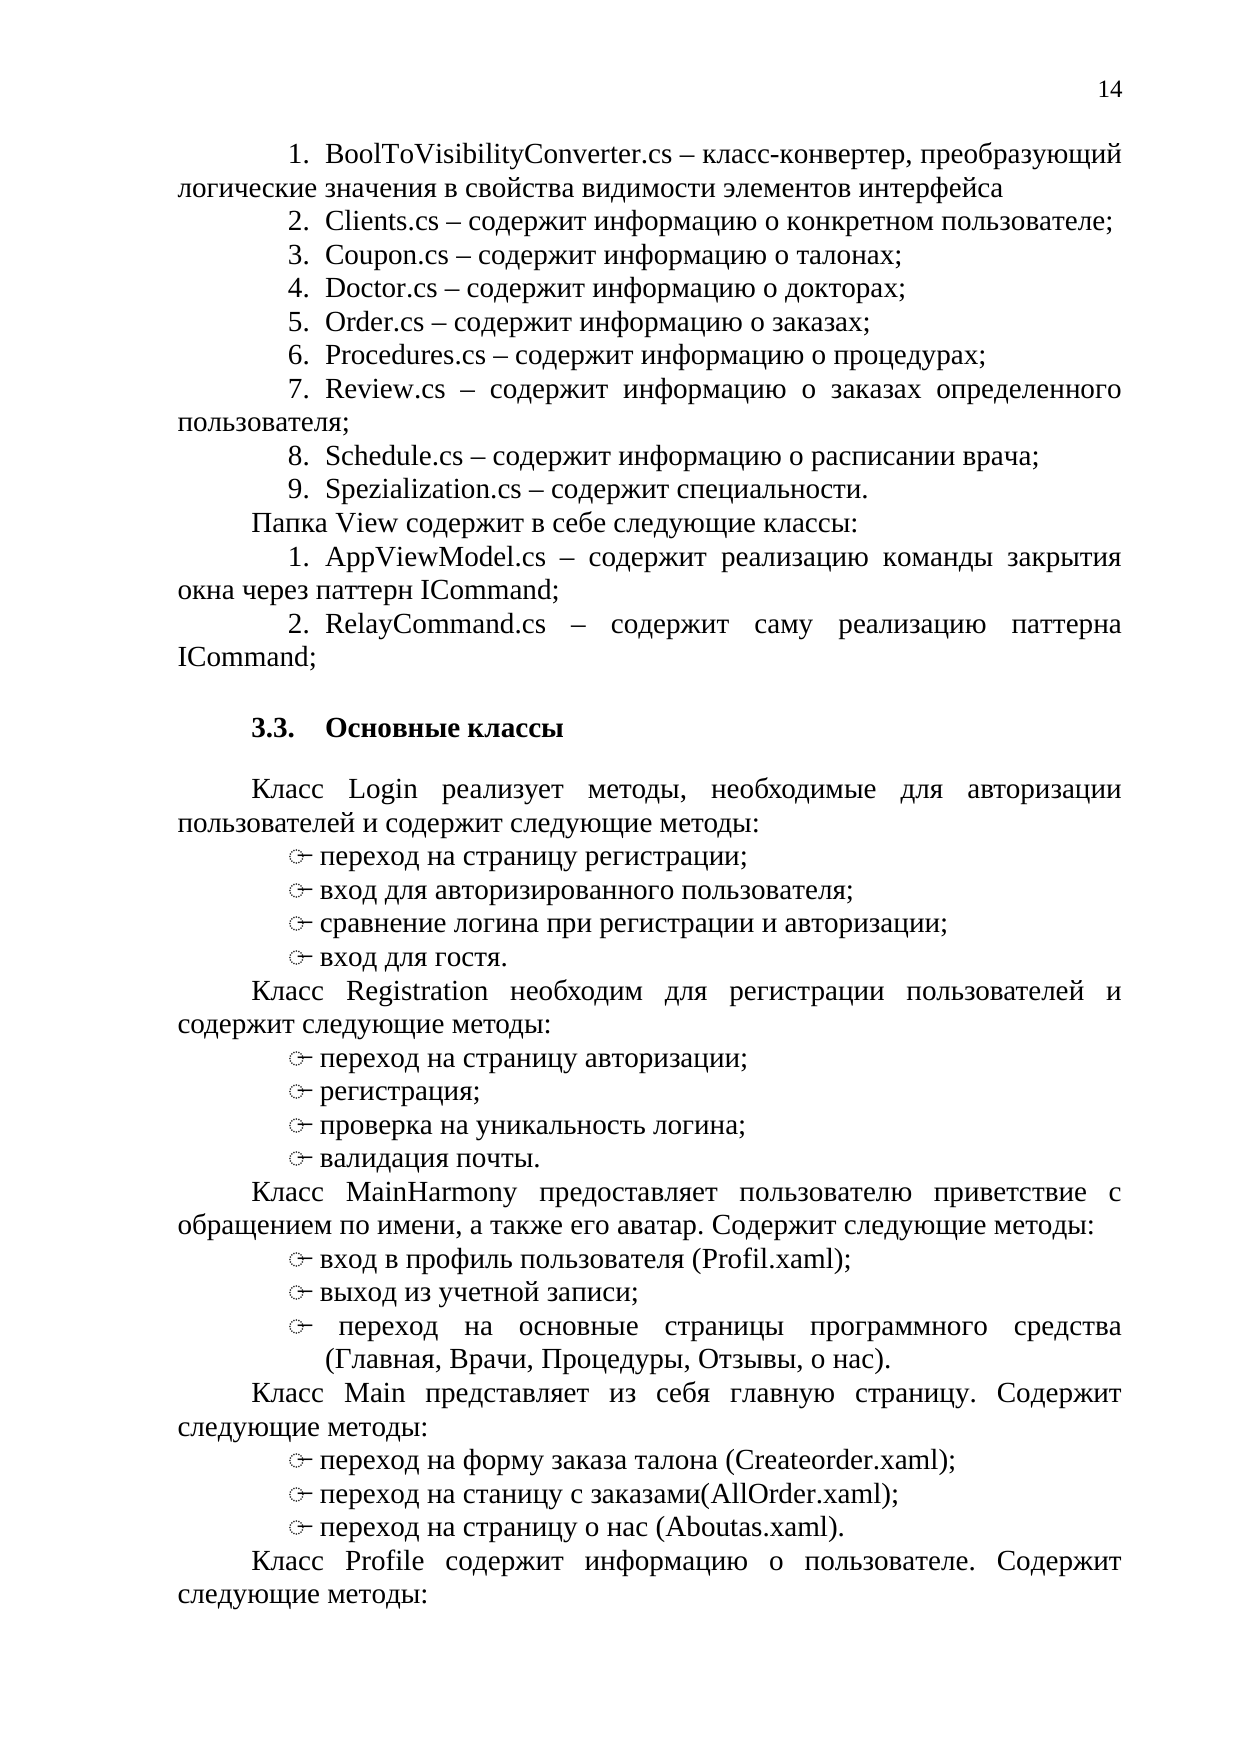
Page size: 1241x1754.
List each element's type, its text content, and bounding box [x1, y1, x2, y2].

text Класс Profile содержит информацию о пользователе. Содержит следующие методы: [177, 1543, 1122, 1610]
list переход на страницу авторизации; [288, 1040, 1122, 1073]
list BoolToVisibilityConverter.cs – класс-конвертер, преобразующий логические значения в свойства видимости элементов интерфейса [177, 136, 1122, 203]
list переход на форму заказа талона (Createorder.xaml); [288, 1442, 1122, 1476]
list Review.cs – содержит информацию о заказах определенного пользователя; [177, 371, 1122, 438]
list вход для гостя. [288, 939, 1122, 973]
list переход на страницу регистрации; [288, 838, 1122, 872]
list Clients.cs – содержит информацию о конкретном пользователе; [177, 203, 1122, 237]
list RelayCommand.cs – содержит саму реализацию паттерна ICommand; [177, 606, 1122, 673]
text Папка View содержит в себе следующие классы: [177, 505, 1122, 539]
list переход на станицу с заказами(AllOrder.xaml); [288, 1476, 1122, 1509]
list переход на страницу о нас (Aboutas.xaml). [288, 1509, 1122, 1543]
text Класс Main представляет из себя главную страницу. Содержит следующие методы: [177, 1375, 1122, 1442]
list Schedule.cs – содержит информацию о расписании врача; [177, 438, 1122, 472]
list вход в профиль пользователя (Profil.xaml); [288, 1241, 1122, 1274]
list переход на основные страницы программного средства (Главная, Врачи, Процедуры, Отзывы, о нас). [288, 1308, 1122, 1375]
list выход из учетной записи; [288, 1274, 1122, 1308]
text Класс Registration необходим для регистрации пользователей и содержит следующие методы: [177, 973, 1122, 1040]
list валидация почты. [288, 1140, 1122, 1174]
list вход для авторизированного пользователя; [288, 872, 1122, 906]
list сравнение логина при регистрации и авторизации; [288, 906, 1122, 939]
text Класс Login реализует методы, необходимые для авторизации пользователей и содержит следующие методы: [177, 771, 1122, 838]
list Order.cs – содержит информацию о заказах; [177, 304, 1122, 337]
list AppViewModel.cs – содержит реализацию команды закрытия окна через паттерн ICommand; [177, 539, 1122, 606]
text Класс MainHarmony предоставляет пользователю приветствие с обращением по имени, а также его аватар. Cодержит следующие методы: [177, 1174, 1122, 1241]
list Doctor.cs – содержит информацию о докторах; [177, 270, 1122, 304]
list регистрация; [288, 1073, 1122, 1107]
list Procedures.cs – содержит информацию о процедурах; [177, 337, 1122, 371]
text Основные классы [177, 710, 1122, 744]
list Coupon.cs – содержит информацию о талонах; [177, 237, 1122, 270]
list проверка на уникальность логина; [288, 1107, 1122, 1140]
list Spezialization.cs – содержит специальности. [177, 472, 1122, 505]
